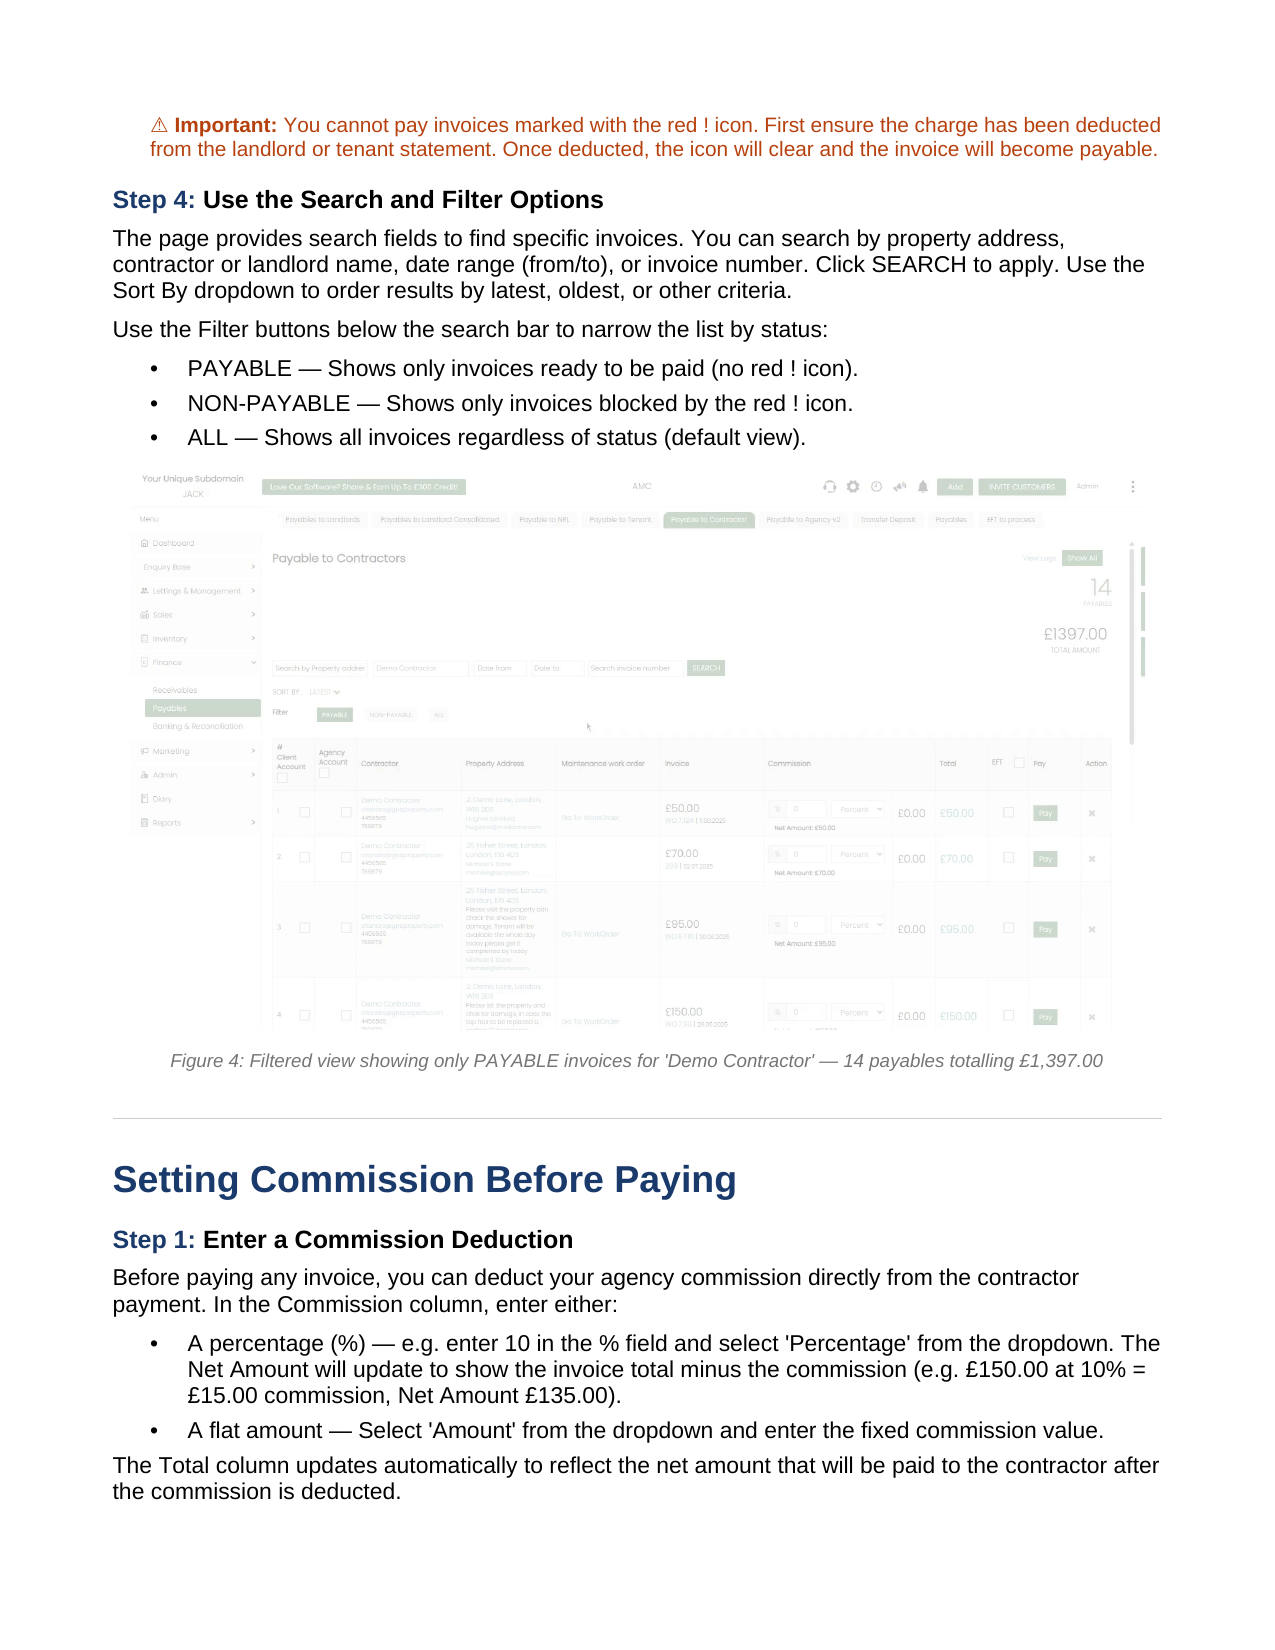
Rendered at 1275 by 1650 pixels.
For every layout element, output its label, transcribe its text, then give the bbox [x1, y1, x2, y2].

text ⚠️ Important: You cannot pay invoices marked with the red ! icon. First ensure the charge has been deducted from the landlord or tenant statement. Once deducted, the icon will clear and the invoice will become payable. [150, 112, 1162, 160]
list NON-PAYABLE — Shows only invoices blocked by the red ! icon. [150, 390, 1162, 416]
text Use the Filter buttons below the search bar to narrow the list by status: [112, 316, 1162, 342]
list ALL — Shows all invoices regardless of status (default view). [150, 424, 1162, 451]
picture [129, 467, 1146, 1040]
text The page provides search fields to find specific invoices. You can search by property address, contractor or landlord name, date range (from/to), or invoice number. Click SEARCH to apply. Use the Sort By dropdown to order results by latest, oldest, or other criteria. [112, 224, 1162, 304]
text Step 4: Use the Search and Filter Options [112, 185, 1162, 214]
text Before paying any invoice, you can deduct your agency commission directly from the contractor payment. In the Commission column, enter either: [112, 1264, 1162, 1317]
text Step 1: Enter a Commission Deduction [112, 1225, 1162, 1254]
list A flat amount — Select 'Amount' from the dropdown and enter the fixed commission value. [150, 1417, 1162, 1443]
list PAYABLE — Shows only invoices ready to be paid (no red ! icon). [150, 355, 1162, 381]
text Figure 4: Filtered view showing only PAYABLE invoices for 'Demo Contractor' — 14 payables totalling £1,397.00 [112, 1050, 1162, 1071]
list A percentage (%) — e.g. enter 10 in the % field and select 'Percentage' from the dropdown. The Net Amount will update to show the invoice total minus the commission (e.g. £150.00 at 10% = £15.00 commission, Net Amount £135.00). [150, 1329, 1162, 1408]
subtitle Setting Commission Before Paying [112, 1157, 1162, 1200]
text The Total column updates automatically to reflect the net amount that will be paid to the contractor after the commission is deducted. [112, 1452, 1162, 1504]
